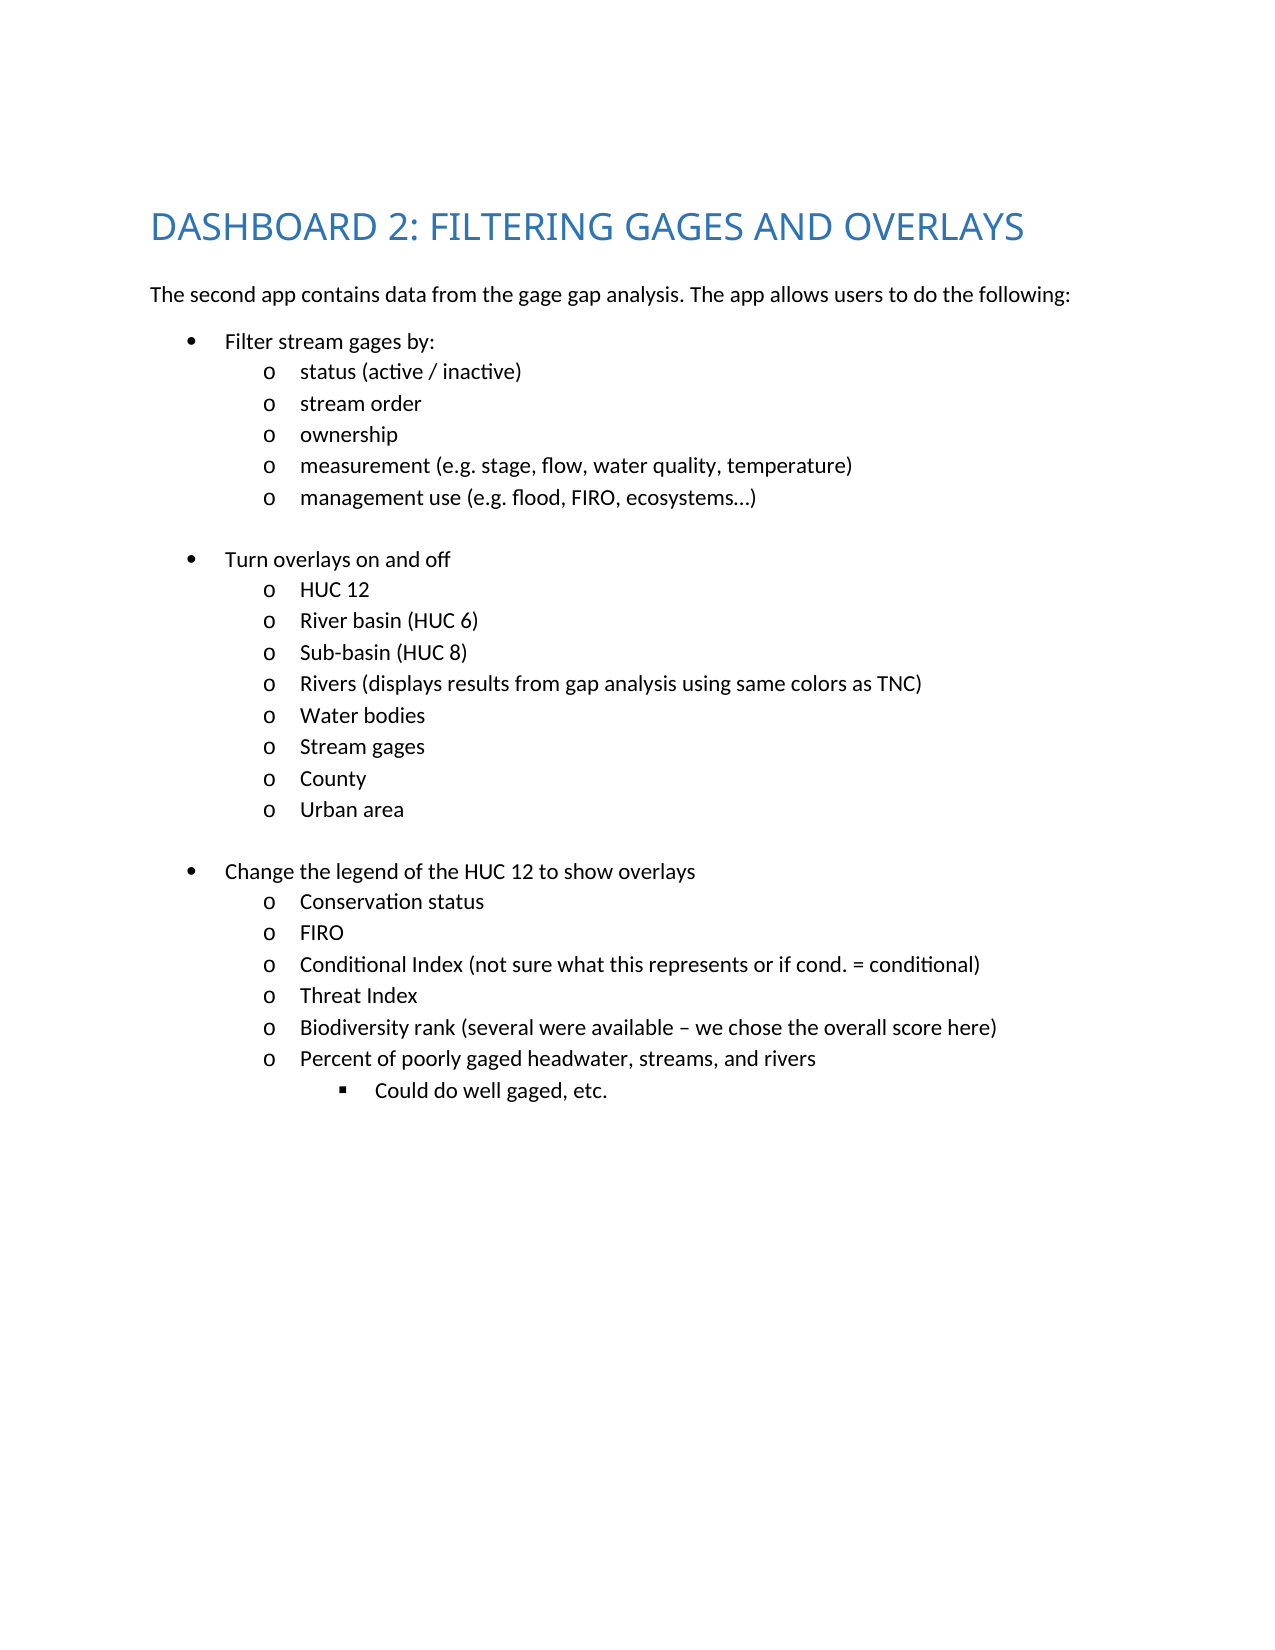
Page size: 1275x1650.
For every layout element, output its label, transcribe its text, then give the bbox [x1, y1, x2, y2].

list Conservation status [262, 887, 1125, 916]
list River basin (HUC 6) [262, 606, 1125, 636]
list Sub-basin (HUC 8) [262, 638, 1125, 667]
list Urban area [262, 795, 1125, 824]
list Filter stream gages by: [187, 327, 1125, 355]
list County [262, 764, 1125, 793]
list Turn overlays on and off [187, 545, 1125, 573]
list Could do well gaged, etc. [337, 1076, 1125, 1104]
list Threat Index [262, 981, 1125, 1011]
list status (active / inactive) [262, 357, 1125, 386]
list Change the legend of the HUC 12 to show overlays [187, 857, 1125, 885]
list management use (e.g. flood, FIRO, ecosystems…) [262, 483, 1125, 512]
list Biodiversity rank (several were available – we chose the overall score here) [262, 1013, 1125, 1042]
text The second app contains data from the gage gap analysis. The app allows users to do the following: [150, 280, 1125, 308]
list HUC 12 [262, 575, 1125, 604]
list Rivers (displays results from gap analysis using same colors as TNC) [262, 669, 1125, 698]
list stream order [262, 389, 1125, 418]
list Water bodies [262, 701, 1125, 730]
list Percent of poorly gaged headwater, streams, and rivers [262, 1044, 1125, 1073]
list FIRO [262, 918, 1125, 948]
subtitle Dashboard 2: FILTERING GAGES AND OVERLAYS [150, 200, 1125, 251]
list Stream gages [262, 732, 1125, 761]
list ownership [262, 420, 1125, 449]
list Conditional Index (not sure what this represents or if cond. = conditional) [262, 950, 1125, 979]
list measurement (e.g. stage, flow, water quality, temperature) [262, 452, 1125, 481]
